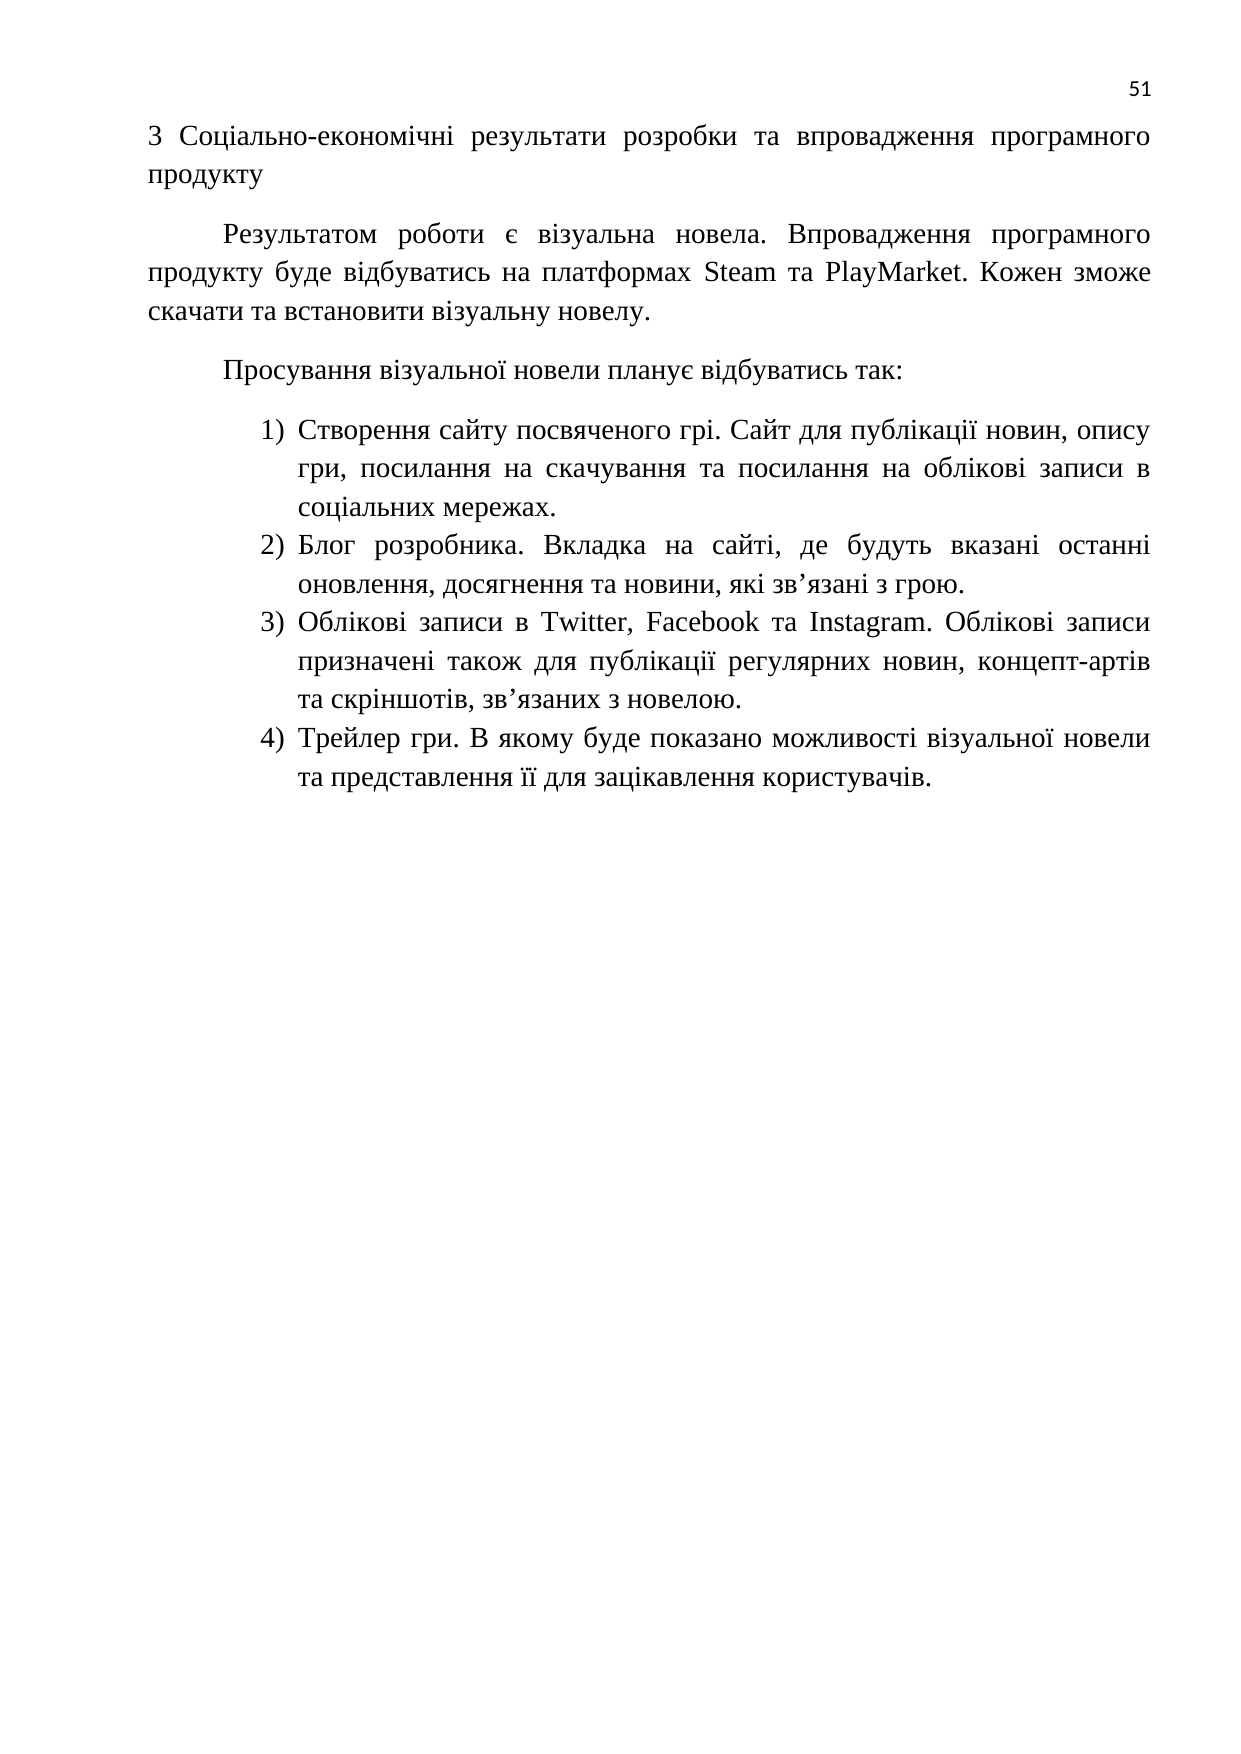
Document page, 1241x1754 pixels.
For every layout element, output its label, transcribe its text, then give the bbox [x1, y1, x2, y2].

list Трейлер гри. В якому буде показано можливості візуальної новели та представлення її для зацікавлення користувачів. [260, 720, 1152, 792]
list Блог розробника. Вкладка на сайті, де будуть вказані останні оновлення, досягнення та новини, які зв’язані з грою. [260, 527, 1152, 599]
text Просування візуальної новели планує відбуватись так: [148, 352, 1152, 386]
text Результатом роботи є візуальна новела. Впровадження програмного продукту буде відбуватись на платформах Steam та PlayMarket. Кожен зможе скачати та встановити візуальну новелу. [148, 216, 1152, 327]
list Створення сайту посвяченого грі. Сайт для публікації новин, опису гри, посилання на скачування та посилання на облікові записи в соціальних мережах. [260, 412, 1152, 522]
list Облікові записи в Twitter, Facebook та Instagram. Облікові записи призначені також для публікації регулярних новин, концепт-артів та скріншотів, зв’язаних з новелою. [260, 604, 1152, 715]
text 3 Соціально-економічні результати розробки та впровадження програмного продукту [148, 118, 1152, 190]
